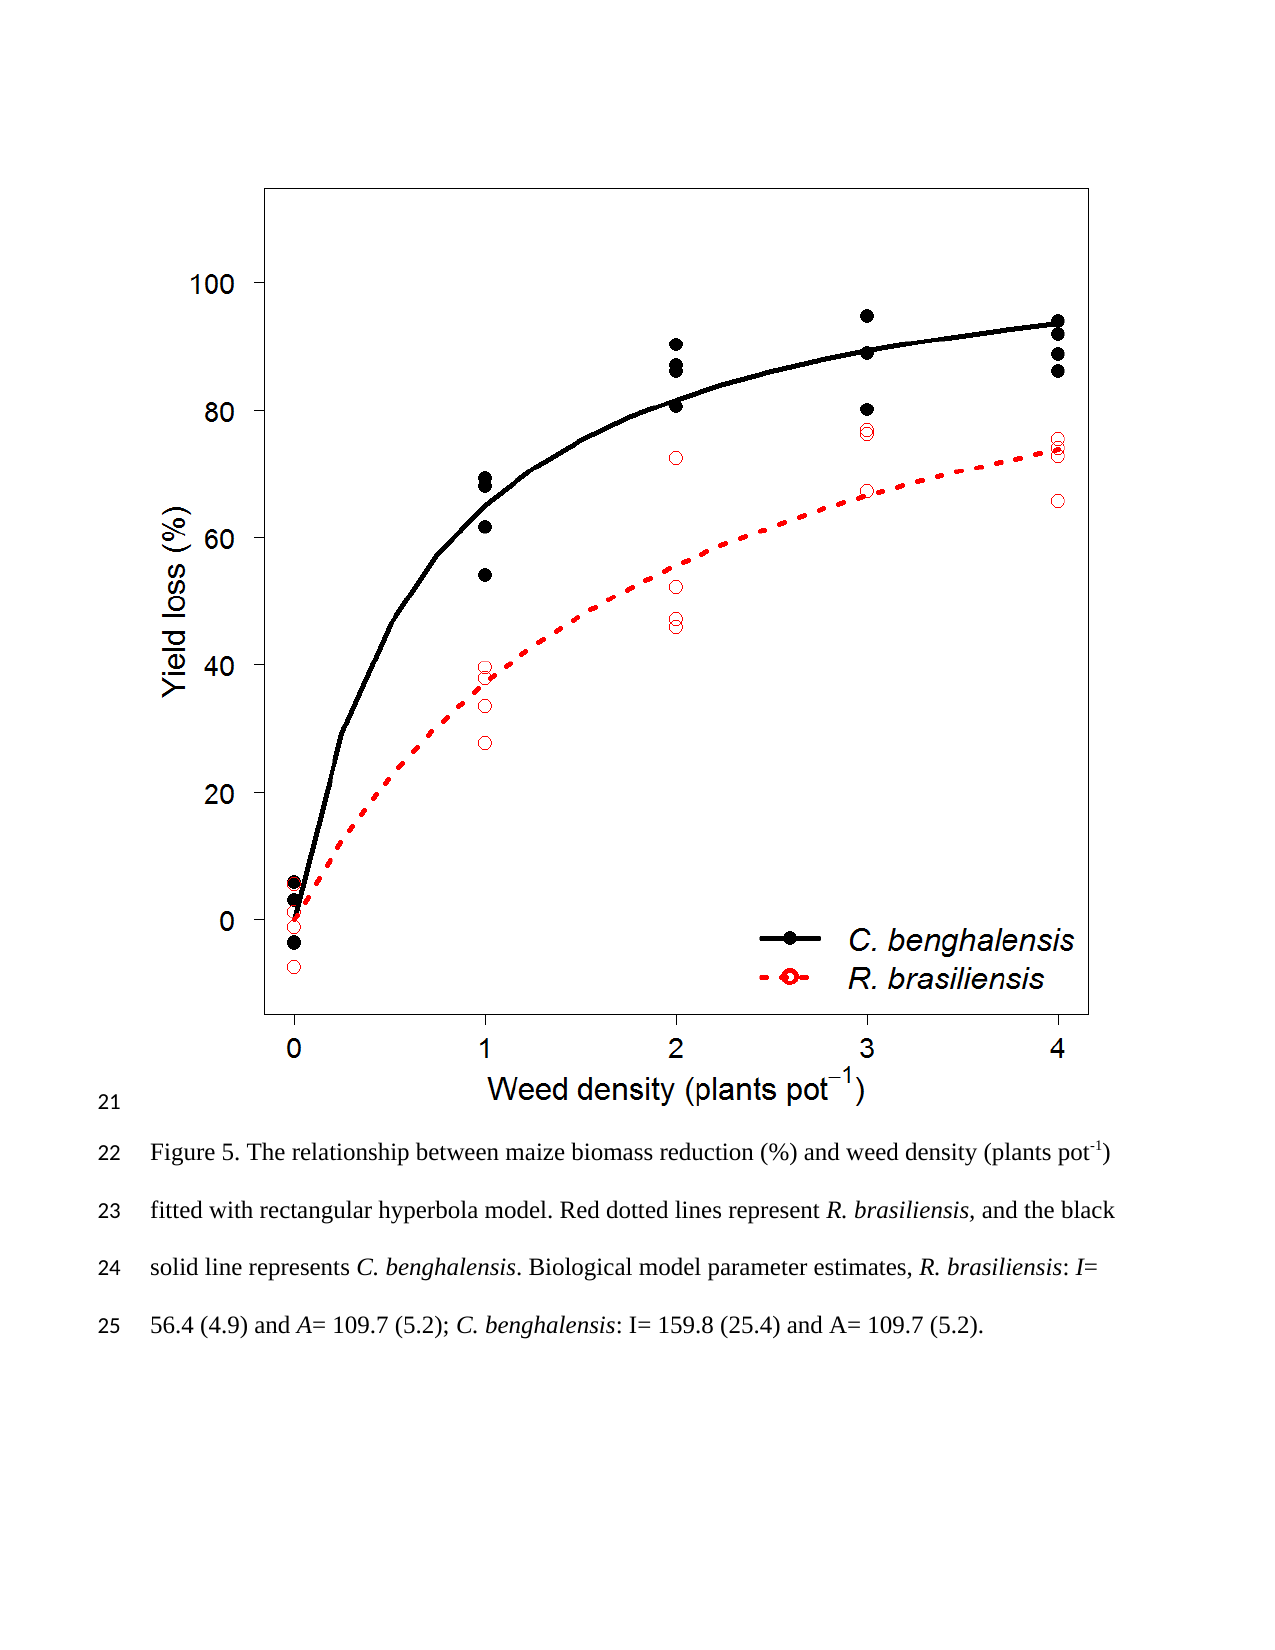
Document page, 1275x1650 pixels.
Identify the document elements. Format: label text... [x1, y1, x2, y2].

text Figure 5. The relationship between maize biomass reduction (%) and weed density (plants pot-1) fitted with rectangular hyperbola model. Red dotted lines represent R. brasiliensis, and the black solid line represents C. benghalensis. Biological model parameter estimates, R. brasiliensis: I= 56.4 (4.9) and A= 109.7 (5.2); C. benghalensis: I= 159.8 (25.4) and A= 109.7 (5.2). [150, 1137, 1125, 1338]
picture [150, 150, 1125, 1110]
